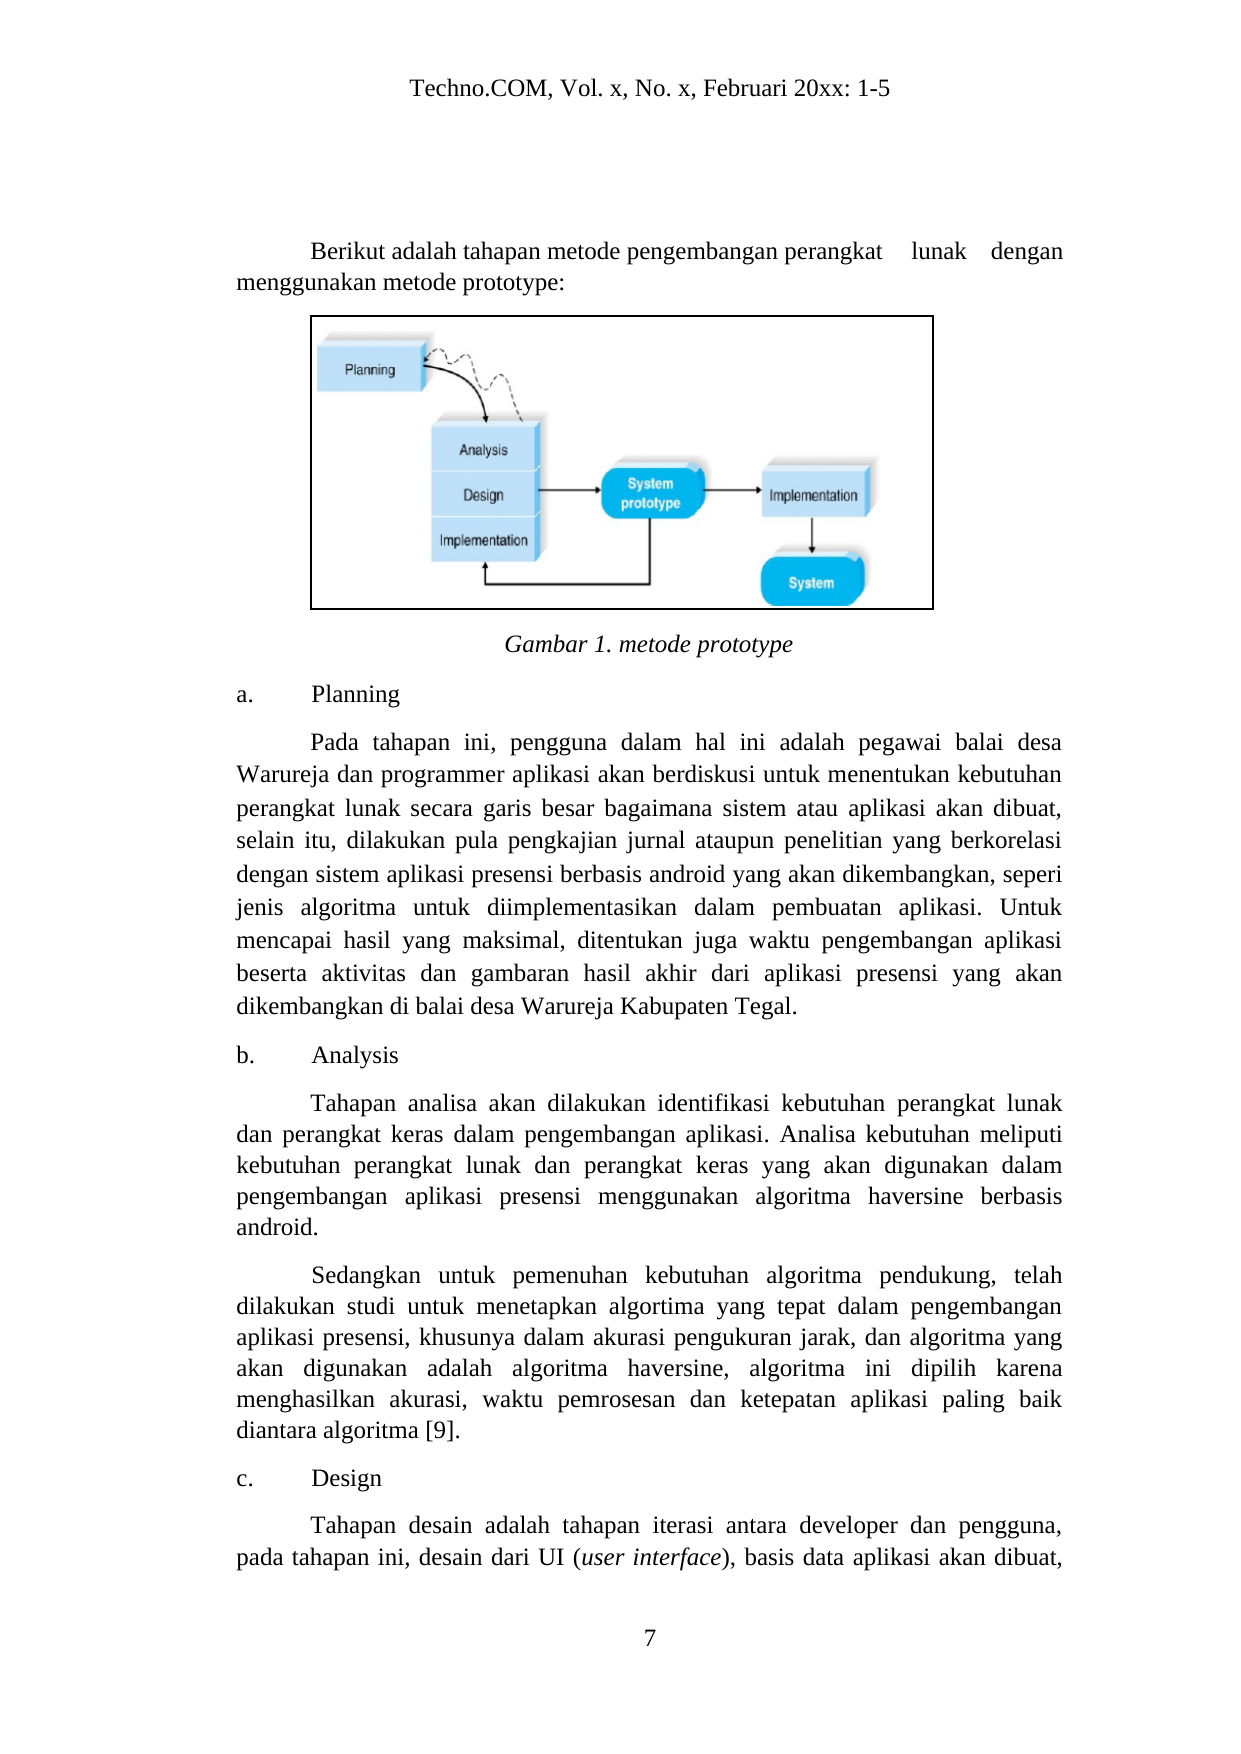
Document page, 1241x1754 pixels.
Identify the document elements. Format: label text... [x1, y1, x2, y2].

subtitle Berikut adalah tahapan metode pengembangan perangkat lunak dengan menggunakan metode prototype: [236, 236, 1063, 296]
picture [312, 317, 932, 608]
subtitle Analysis [236, 1040, 1063, 1069]
text Gambar 1. metode prototype [236, 629, 1063, 658]
subtitle Design [236, 1463, 1063, 1492]
subtitle Sedangkan untuk pemenuhan kebutuhan algoritma pendukung, telah dilakukan studi untuk menetapkan algortima yang tepat dalam pengembangan aplikasi presensi, khusunya dalam akurasi pengukuran jarak, dan algoritma yang akan digunakan adalah algoritma haversine, algoritma ini dipilih karena menghasilkan akurasi, waktu pemrosesan dan ketepatan aplikasi paling baik diantara algoritma [9]. [236, 1260, 1063, 1444]
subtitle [236, 1511, 1063, 1570]
subtitle Planning [236, 679, 1063, 708]
subtitle Pada tahapan ini, pengguna dalam hal ini adalah pegawai balai desa Warureja dan programmer aplikasi akan berdiskusi untuk menentukan kebutuhan perangkat lunak secara garis besar bagaimana sistem atau aplikasi akan dibuat, selain itu, dilakukan pula pengkajian jurnal ataupun penelitian yang berkorelasi dengan sistem aplikasi presensi berbasis android yang akan dikembangkan, seperi jenis algoritma untuk diimplementasikan dalam pembuatan aplikasi. Untuk mencapai hasil yang maksimal, ditentukan juga waktu pengembangan aplikasi beserta aktivitas dan gambaran hasil akhir dari aplikasi presensi yang akan dikembangkan di balai desa Warureja Kabupaten Tegal. [236, 727, 1063, 1019]
subtitle Tahapan analisa akan dilakukan identifikasi kebutuhan perangkat lunak dan perangkat keras dalam pengembangan aplikasi. Analisa kebutuhan meliputi kebutuhan perangkat lunak dan perangkat keras yang akan digunakan dalam pengembangan aplikasi presensi menggunakan algoritma haversine berbasis android. [236, 1088, 1063, 1241]
